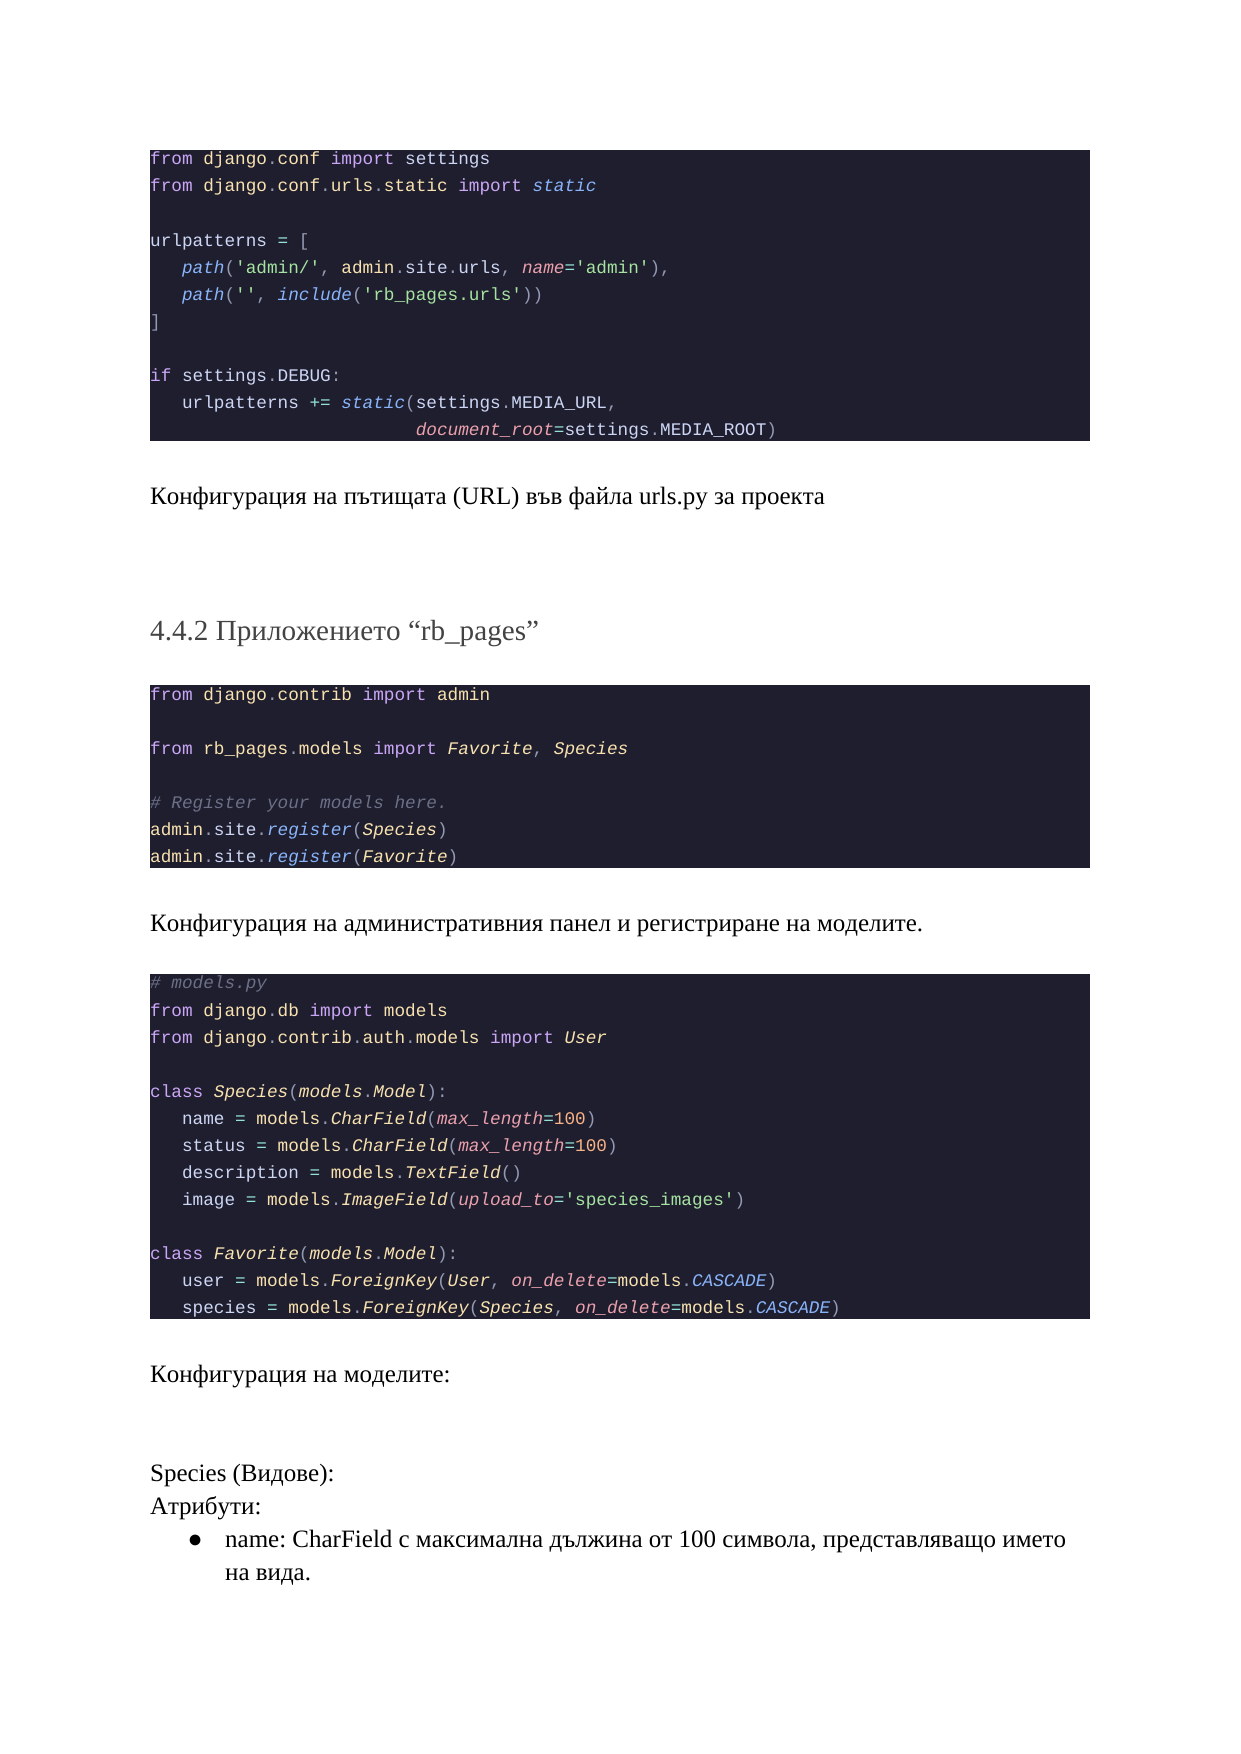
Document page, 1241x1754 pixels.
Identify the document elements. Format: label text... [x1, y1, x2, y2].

text status = models.CharField(max_length=100) [150, 1137, 1090, 1157]
text Конфигурация на административния панел и регистриране на моделите. [150, 908, 1090, 937]
text Конфигурация на моделите: [150, 1359, 1090, 1388]
text Species (Видове): [150, 1458, 1090, 1487]
text # Register your models here. [150, 794, 1090, 814]
text urlpatterns += static(settings.MEDIA_URL, [150, 394, 1090, 414]
text path('', include('rb_pages.urls')) [150, 285, 1090, 306]
text from django.db import models [150, 1001, 1090, 1021]
text species = models.ForeignKey(Species, on_delete=models.CASCADE) [150, 1299, 1090, 1319]
text from django.contrib.auth.models import User [150, 1028, 1090, 1048]
text image = models.ImageField(upload_to='species_images') [150, 1191, 1090, 1211]
text description = models.TextField() [150, 1164, 1090, 1184]
text from rb_pages.models import Favorite, Species [150, 739, 1090, 760]
text from django.contrib import admin [150, 685, 1090, 706]
text from django.conf.urls.static import static [150, 177, 1090, 197]
list name: CharField с максимална дължина от 100 символа, представляващо името на вида. [187, 1524, 1090, 1586]
text class Species(models.Model): [150, 1082, 1090, 1102]
text class Favorite(models.Model): [150, 1245, 1090, 1265]
text from django.conf import settings [150, 150, 1090, 170]
text # models.py [150, 974, 1090, 994]
text document_root=settings.MEDIA_ROOT) [150, 421, 1090, 441]
subtitle 4.4.2 Приложението “rb_pages” [150, 613, 1090, 647]
text admin.site.register(Species) [150, 821, 1090, 841]
text user = models.ForeignKey(User, on_delete=models.CASCADE) [150, 1272, 1090, 1292]
text path('admin/', admin.site.urls, name='admin'), [150, 258, 1090, 278]
text name = models.CharField(max_length=100) [150, 1109, 1090, 1129]
text urlpatterns = [ [150, 231, 1090, 251]
text admin.site.register(Favorite) [150, 848, 1090, 868]
text Конфигурация на пътищата (URL) във файла urls.py за проекта [150, 481, 1090, 510]
text ] [150, 312, 1090, 333]
text Атрибути: [150, 1491, 1090, 1520]
text if settings.DEBUG: [150, 367, 1090, 387]
